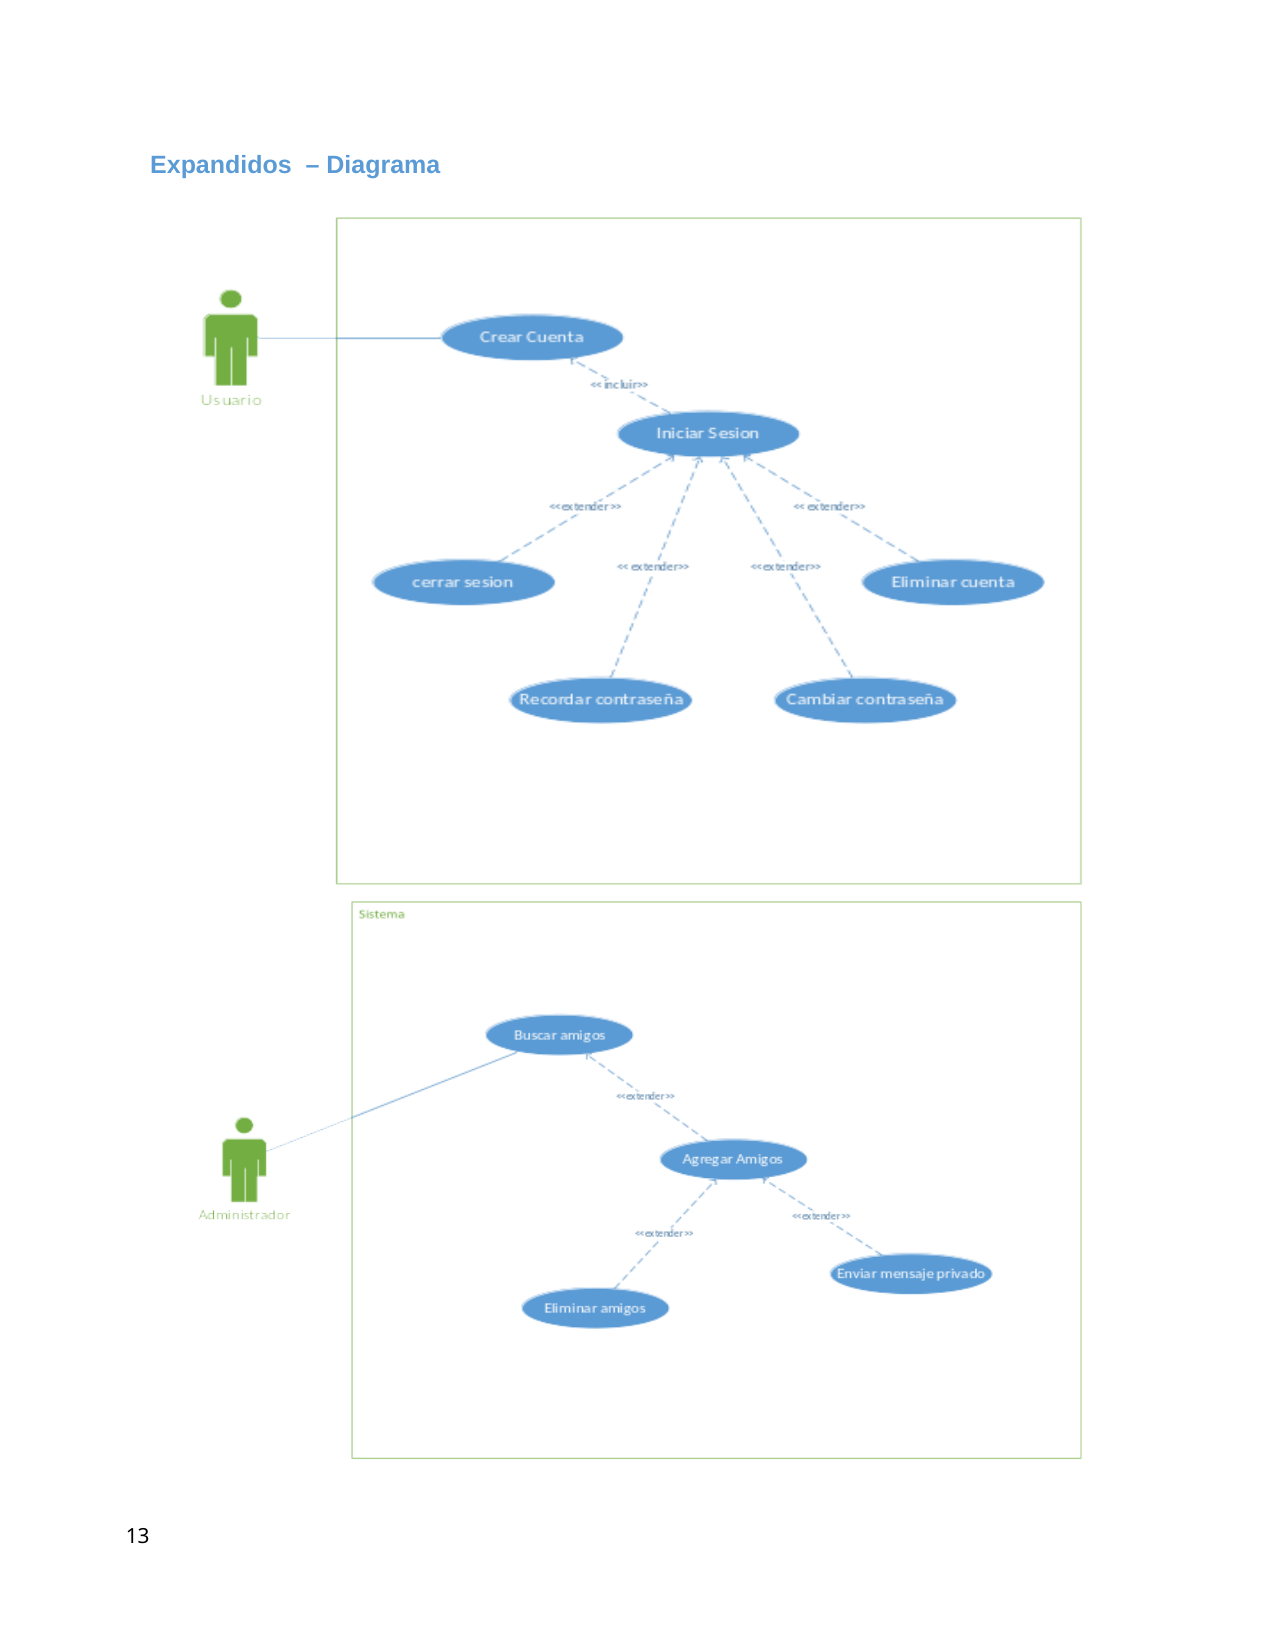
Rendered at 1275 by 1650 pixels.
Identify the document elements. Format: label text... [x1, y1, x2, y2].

subtitle Expandidos – Diagrama [150, 150, 1125, 179]
